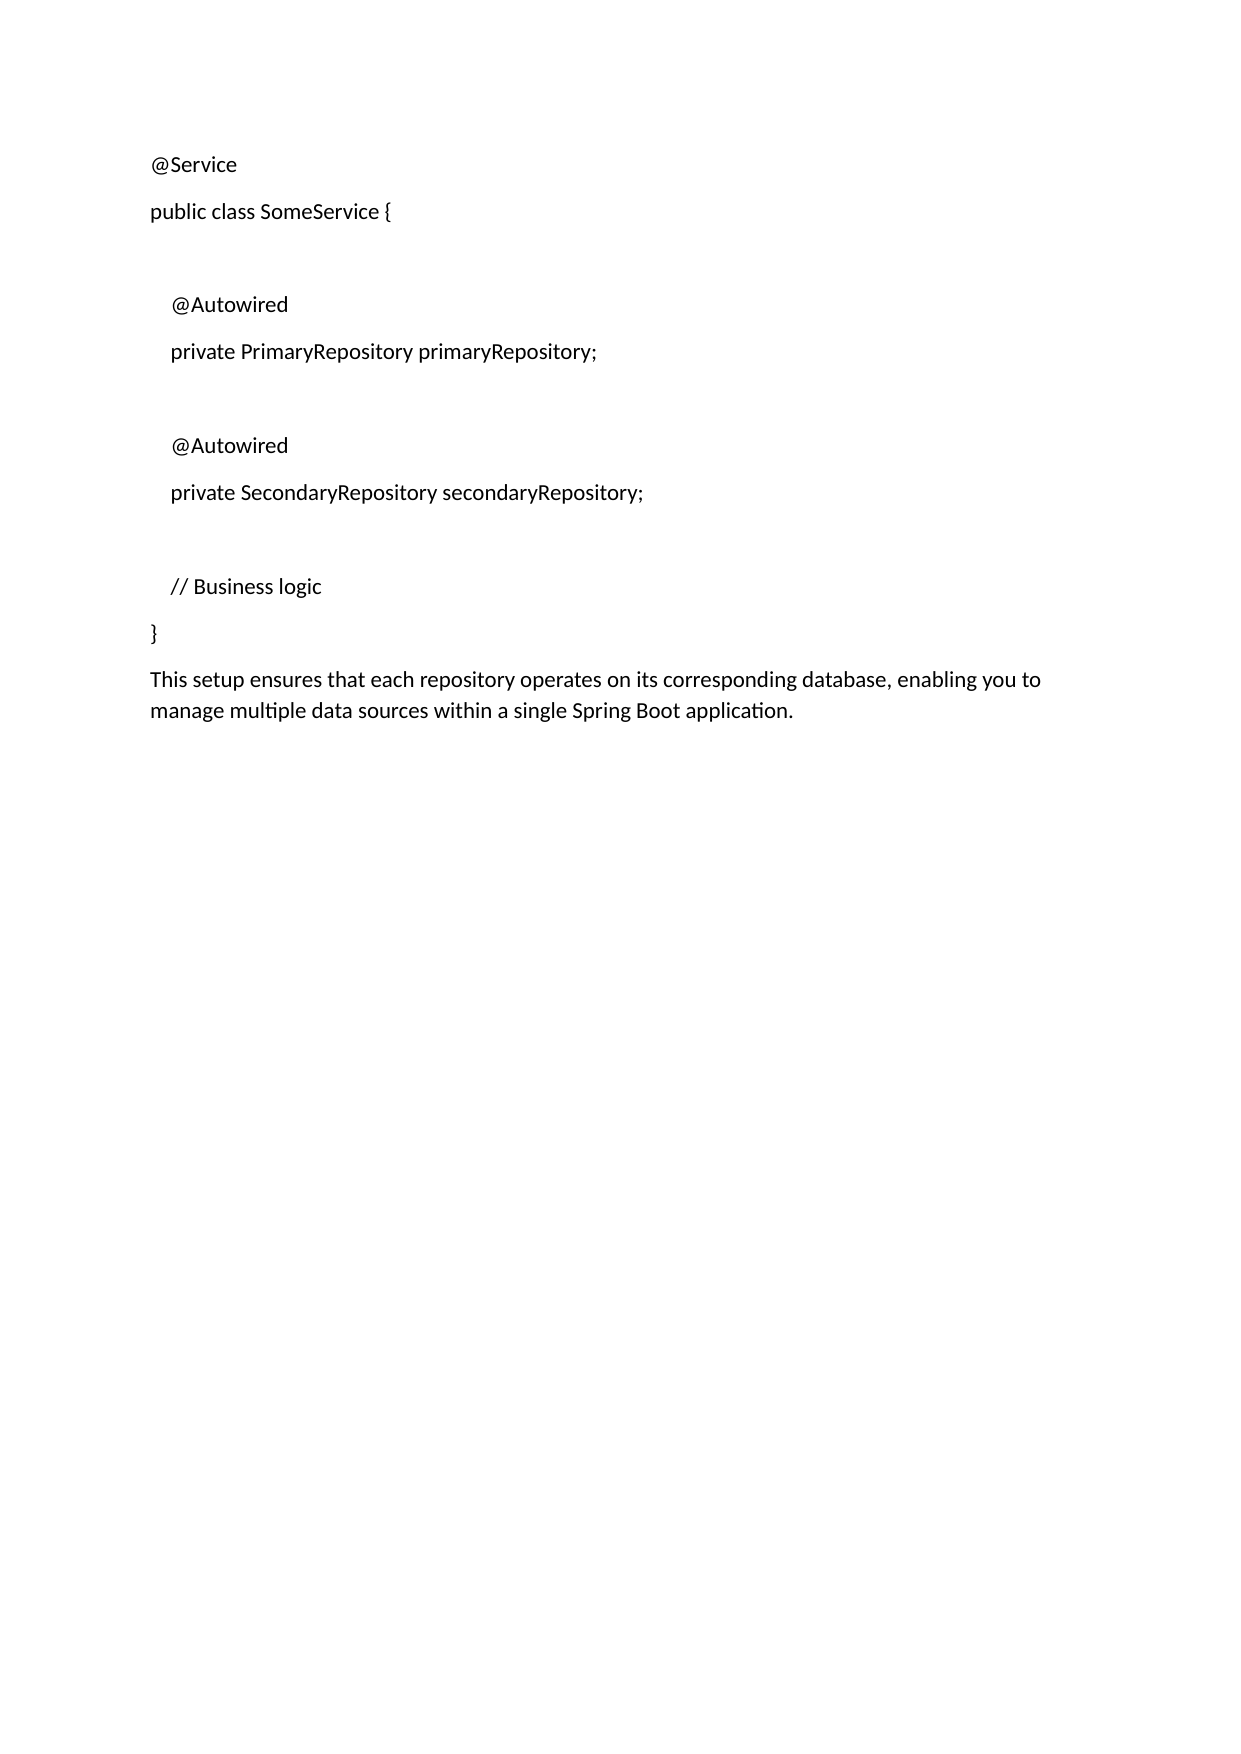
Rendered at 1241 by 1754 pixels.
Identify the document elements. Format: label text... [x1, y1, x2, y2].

text This setup ensures that each repository operates on its corresponding database, enabling you to manage multiple data sources within a single Spring Boot application. [150, 666, 1090, 724]
text private PrimaryRepository primaryRepository; [150, 337, 1090, 366]
text public class SomeService { [150, 197, 1090, 225]
text private SecondaryRepository secondaryRepository; [150, 478, 1090, 506]
text } [150, 619, 1090, 647]
text // Business logic [150, 572, 1090, 600]
text @Autowired [150, 431, 1090, 459]
text @Autowired [150, 291, 1090, 319]
text @Service [150, 150, 1090, 178]
